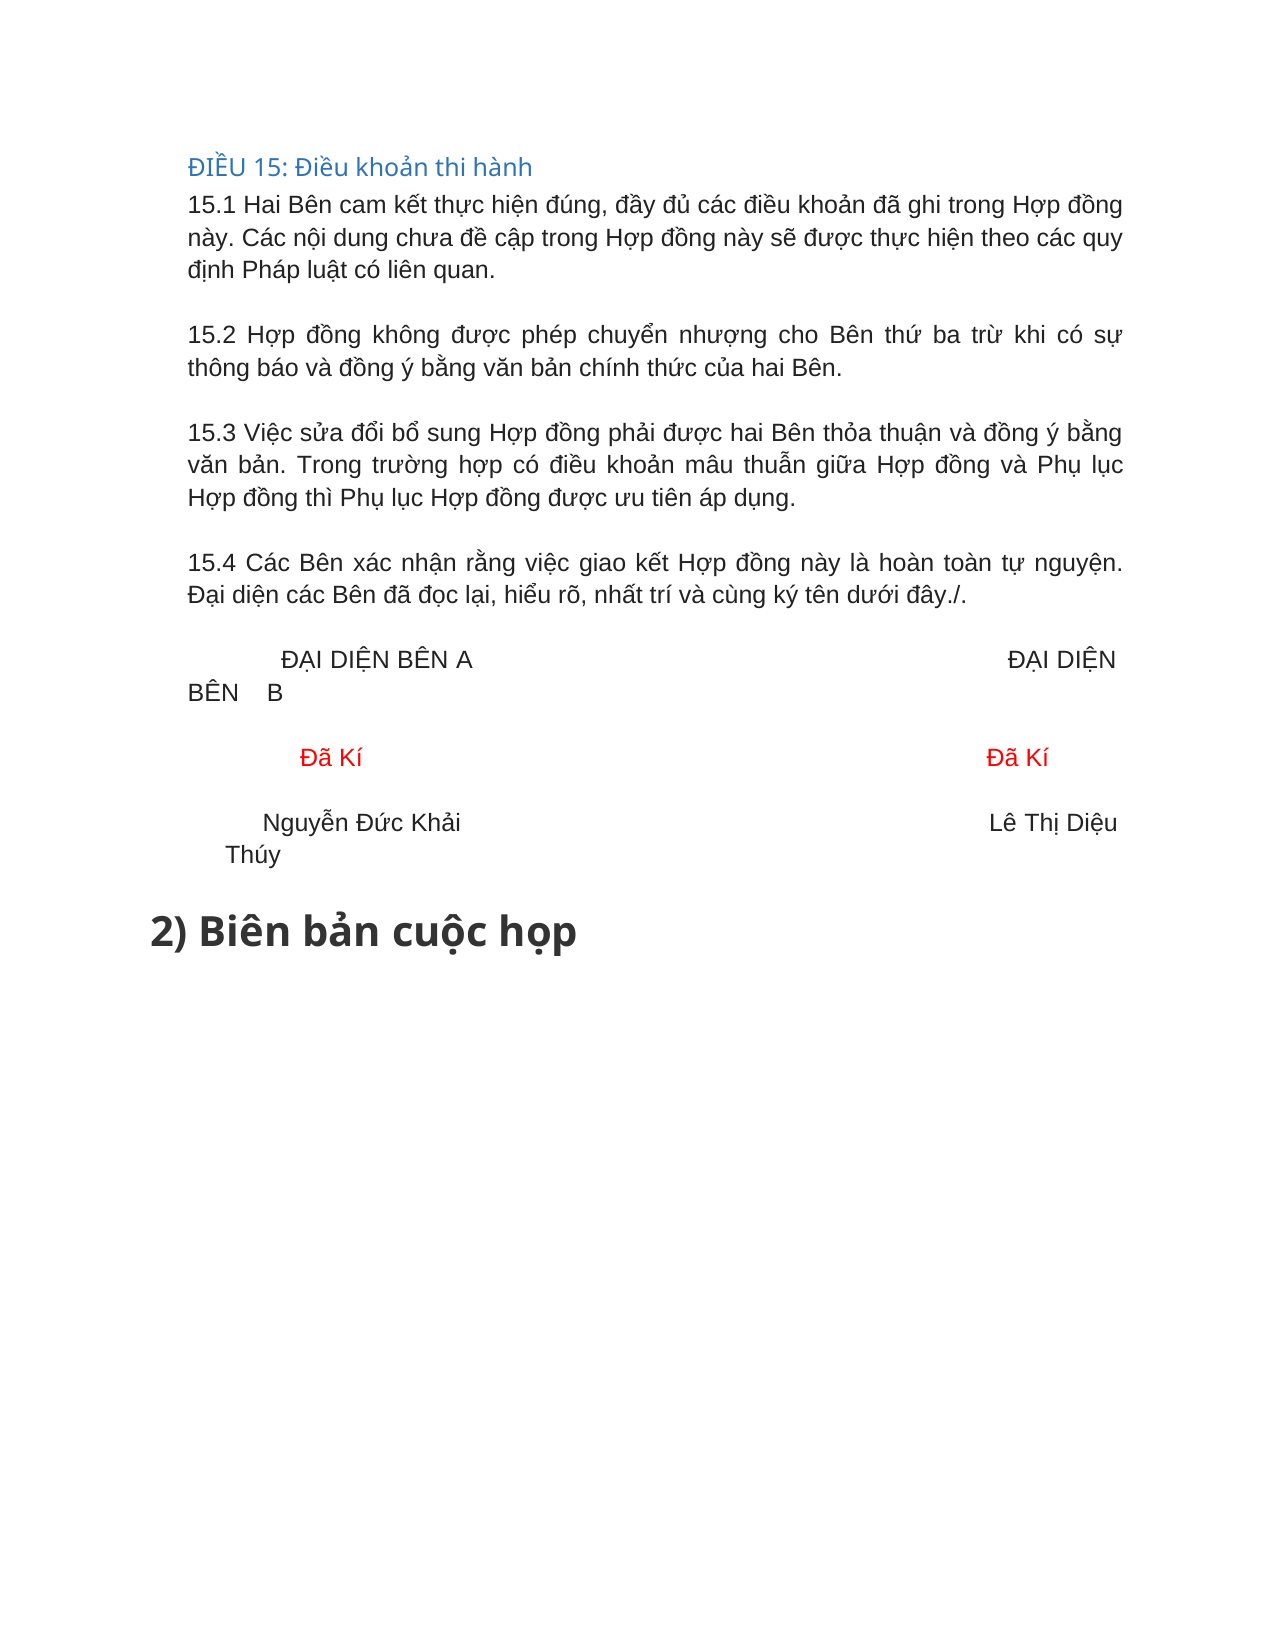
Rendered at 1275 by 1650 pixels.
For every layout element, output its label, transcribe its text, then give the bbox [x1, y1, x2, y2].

subtitle ĐIỀU 15: Điều khoản thi hành [187, 150, 1125, 184]
text 15.2 Hợp đồng không được phép chuyển nhượng cho Bên thứ ba trừ khi có sự thông báo và đồng ý bằng văn bản chính thức của hai Bên. [187, 317, 1125, 382]
text 15.3 Việc sửa đổi bổ sung Hợp đồng phải được hai Bên thỏa thuận và đồng ý bằng văn bản. Trong trường hợp có điều khoản mâu thuẫn giữa Hợp đồng và Phụ lục Hợp đồng thì Phụ lục Hợp đồng được ưu tiên áp dụng. [187, 461, 1125, 512]
text 15.1 Hai Bên cam kết thực hiện đúng, đầy đủ các điều khoản đã ghi trong Hợp đồng này. Các nội dung chưa đề cập trong Hợp đồng này sẽ được thực hiện theo các quy định Pháp luật có liên quan. [187, 187, 1125, 284]
text 2) Biên bản cuộc họp [150, 902, 1125, 958]
text 15.4 Các Bên xác nhận rằng việc giao kết Hợp đồng này là hoàn toàn tự nguyện. Đại diện các Bên đã đọc lại, hiểu rõ, nhất trí và cùng ký tên dưới đây./. [187, 544, 1125, 609]
text 15.3 Việc sửa đổi bổ sung Hợp đồng phải được hai Bên thỏa thuận và đồng ý bằng văn bản. Trong trường hợp có điều khoản mâu thuẫn giữa Hợp đồng và Phụ lục Hợp đồng thì Phụ lục Hợp đồng được ưu tiên áp dụng. [187, 414, 1125, 460]
text Đã Kí Đã Kí [262, 739, 1125, 772]
text Nguyễn Đức Khải Lê Thị Diệu Thúy [225, 804, 1125, 869]
text ĐẠI DIỆN BÊN A ĐẠI DIỆN BÊN B [187, 642, 1125, 707]
